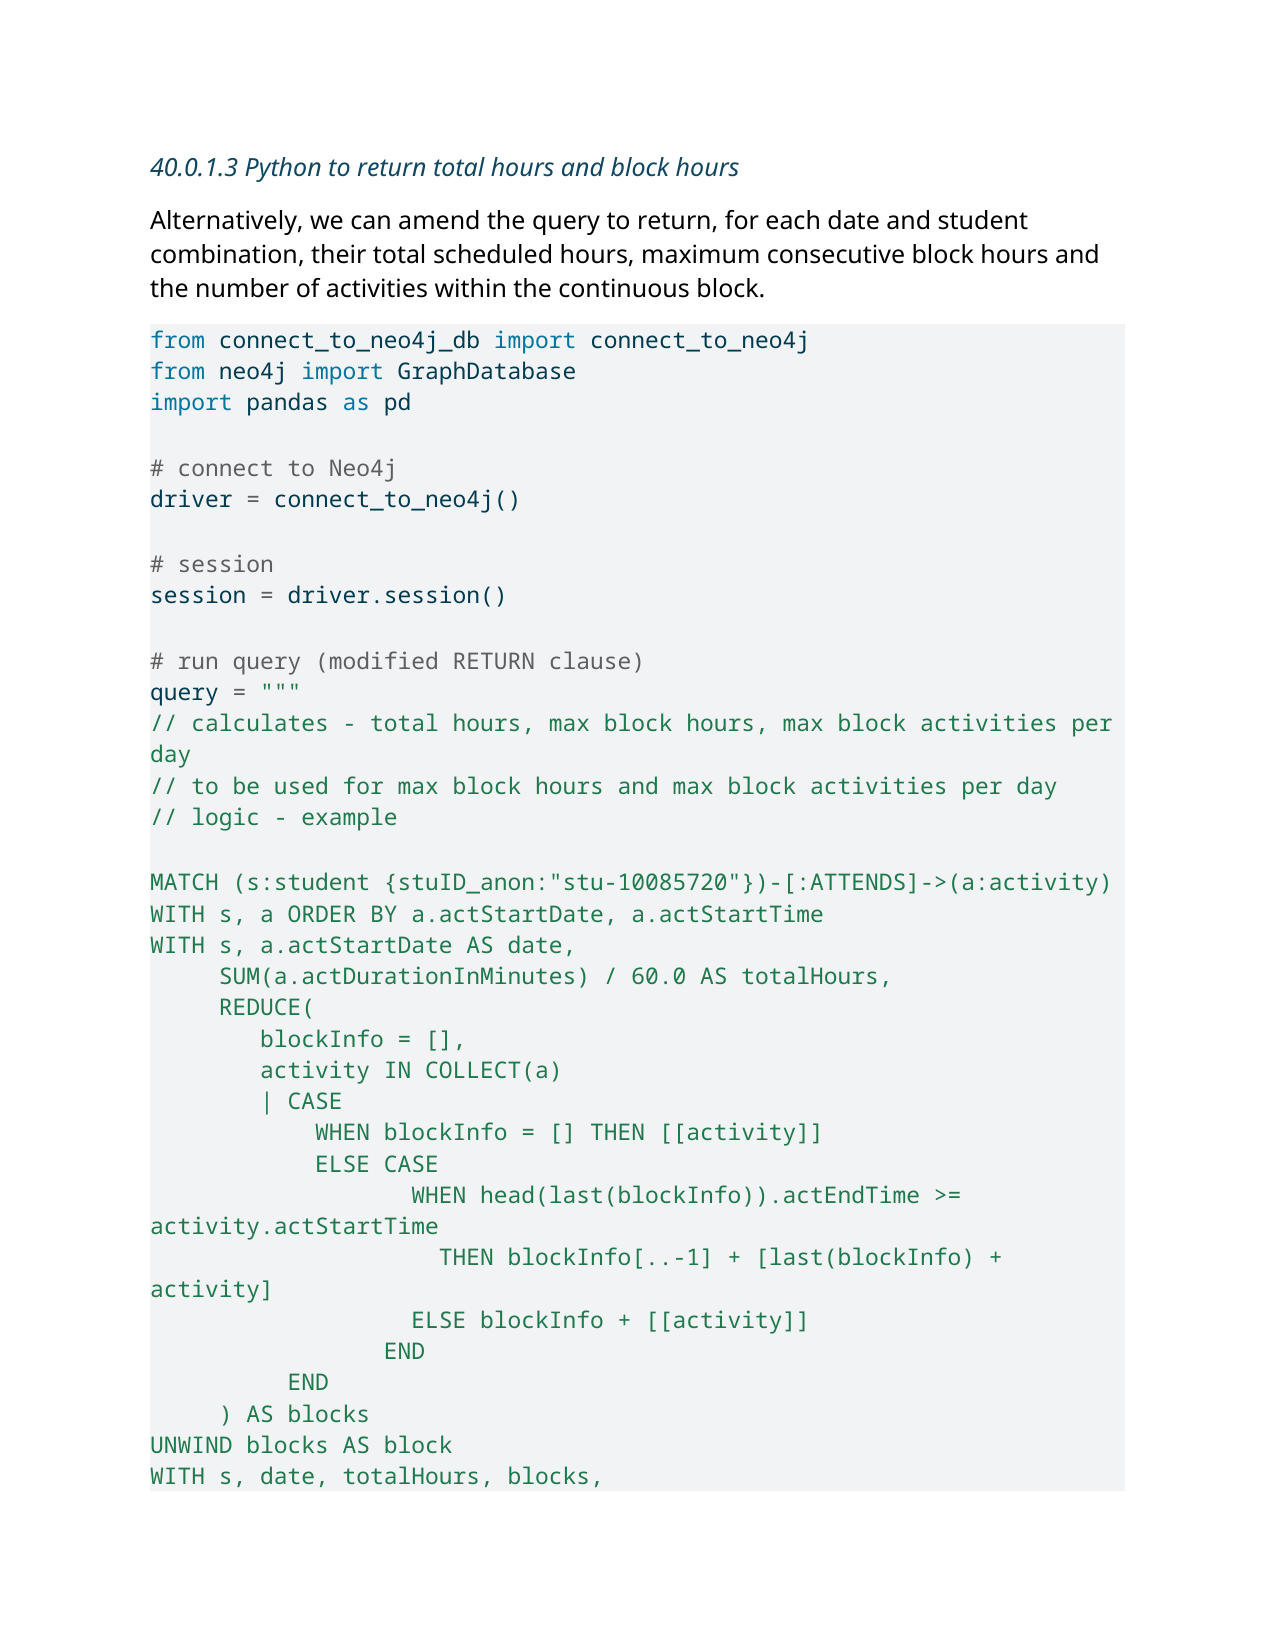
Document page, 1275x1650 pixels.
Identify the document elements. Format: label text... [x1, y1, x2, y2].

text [150, 324, 1125, 1491]
subtitle 40.0.1.3 Python to return total hours and block hours [150, 150, 1125, 184]
text Alternatively, we can amend the query to return, for each date and student combination, their total scheduled hours, maximum consecutive block hours and the number of activities within the continuous block. [150, 203, 1125, 305]
